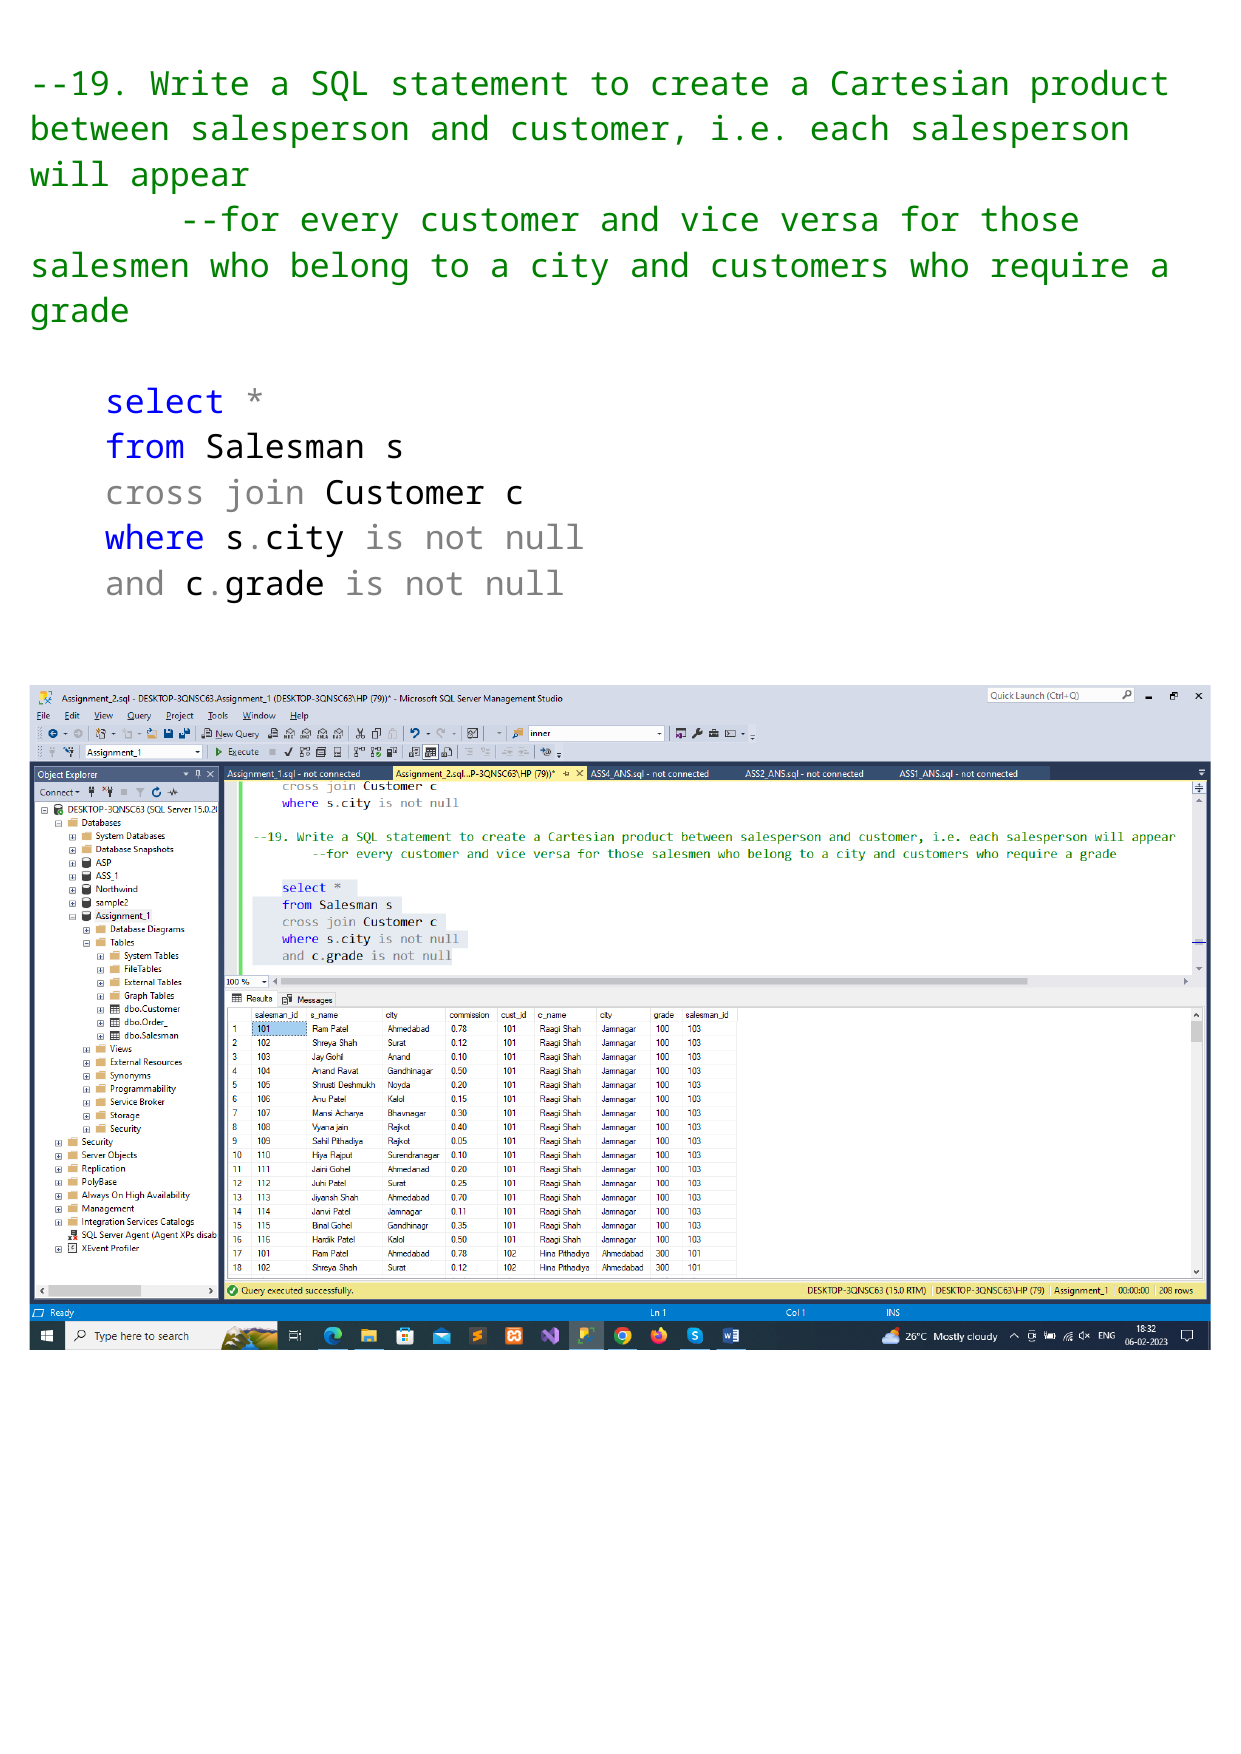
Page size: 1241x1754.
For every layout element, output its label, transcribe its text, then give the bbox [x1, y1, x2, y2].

text cross join Customer c [29, 468, 1211, 514]
text select * [29, 378, 1211, 423]
text from Salesman s [29, 423, 1211, 468]
text --19. Write a SQL statement to create a Cartesian product between salesperson and customer, i.e. each salesperson will appear [29, 60, 1211, 196]
text and c.grade is not null [29, 559, 1211, 605]
text --for every customer and vice versa for those salesmen who belong to a city and customers who require a grade [29, 196, 1211, 332]
text where s.city is not null [29, 514, 1211, 559]
picture [29, 685, 1211, 1350]
